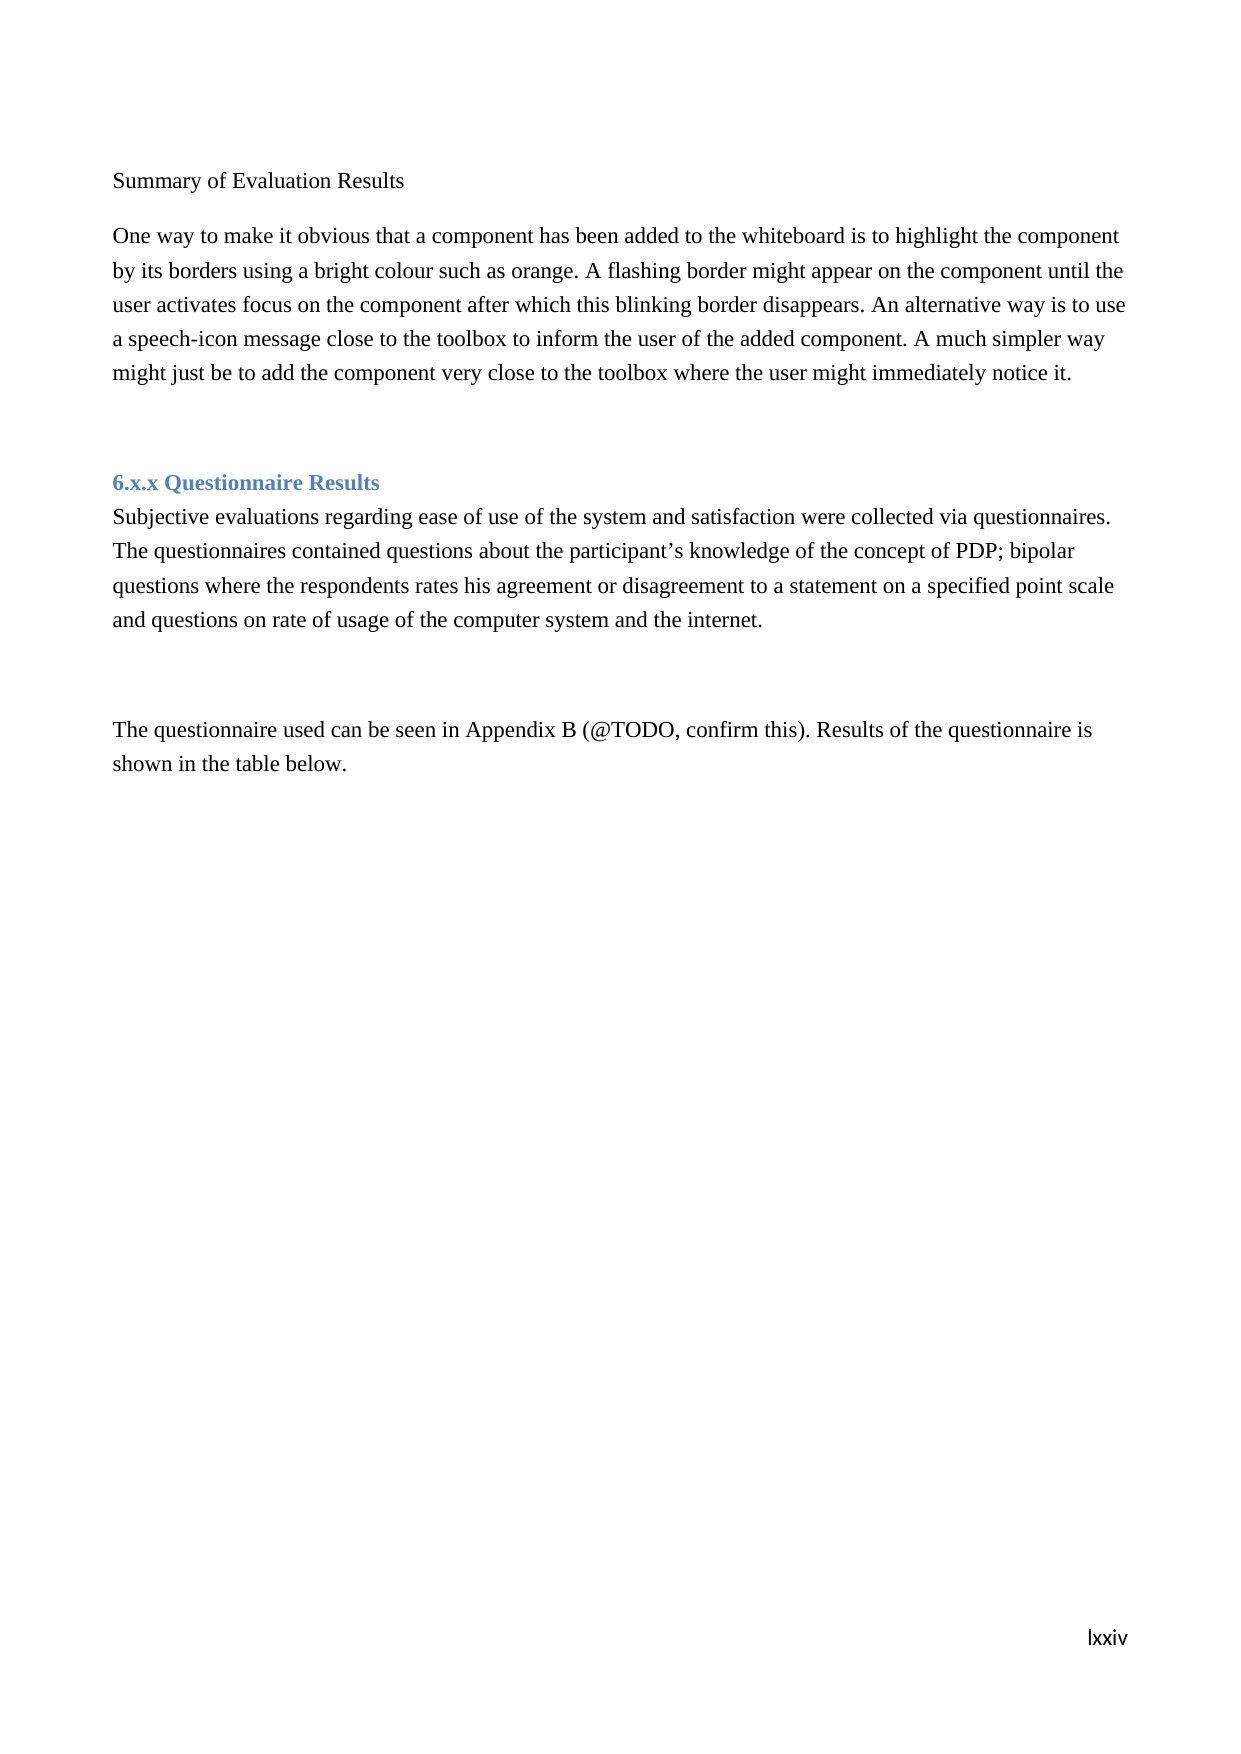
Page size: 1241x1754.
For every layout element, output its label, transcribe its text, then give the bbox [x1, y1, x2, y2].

subtitle 6.x.x Questionnaire Results [112, 469, 1128, 496]
text One way to make it obvious that a component has been added to the whiteboard is to highlight the component by its borders using a bright colour such as orange. A flashing border might appear on the component until the user activates focus on the component after which this blinking border disappears. An alternative way is to use a speech-icon message close to the toolbox to inform the user of the added component. A much simpler way might just be to add the component very close to the toolbox where the user might immediately notice it. [112, 222, 1128, 386]
text Subjective evaluations regarding ease of use of the system and satisfaction were collected via questionnaires. The questionnaires contained questions about the participant’s knowledge of the concept of PDP; bipolar questions where the respondents rates his agreement or disagreement to a statement on a specified point scale and questions on rate of usage of the computer system and the internet. [112, 503, 1128, 632]
text The questionnaire used can be seen in Appendix B (@TODO, confirm this). Results of the questionnaire is shown in the table below. [112, 716, 1128, 776]
text Summary of Evaluation Results [112, 167, 1128, 194]
